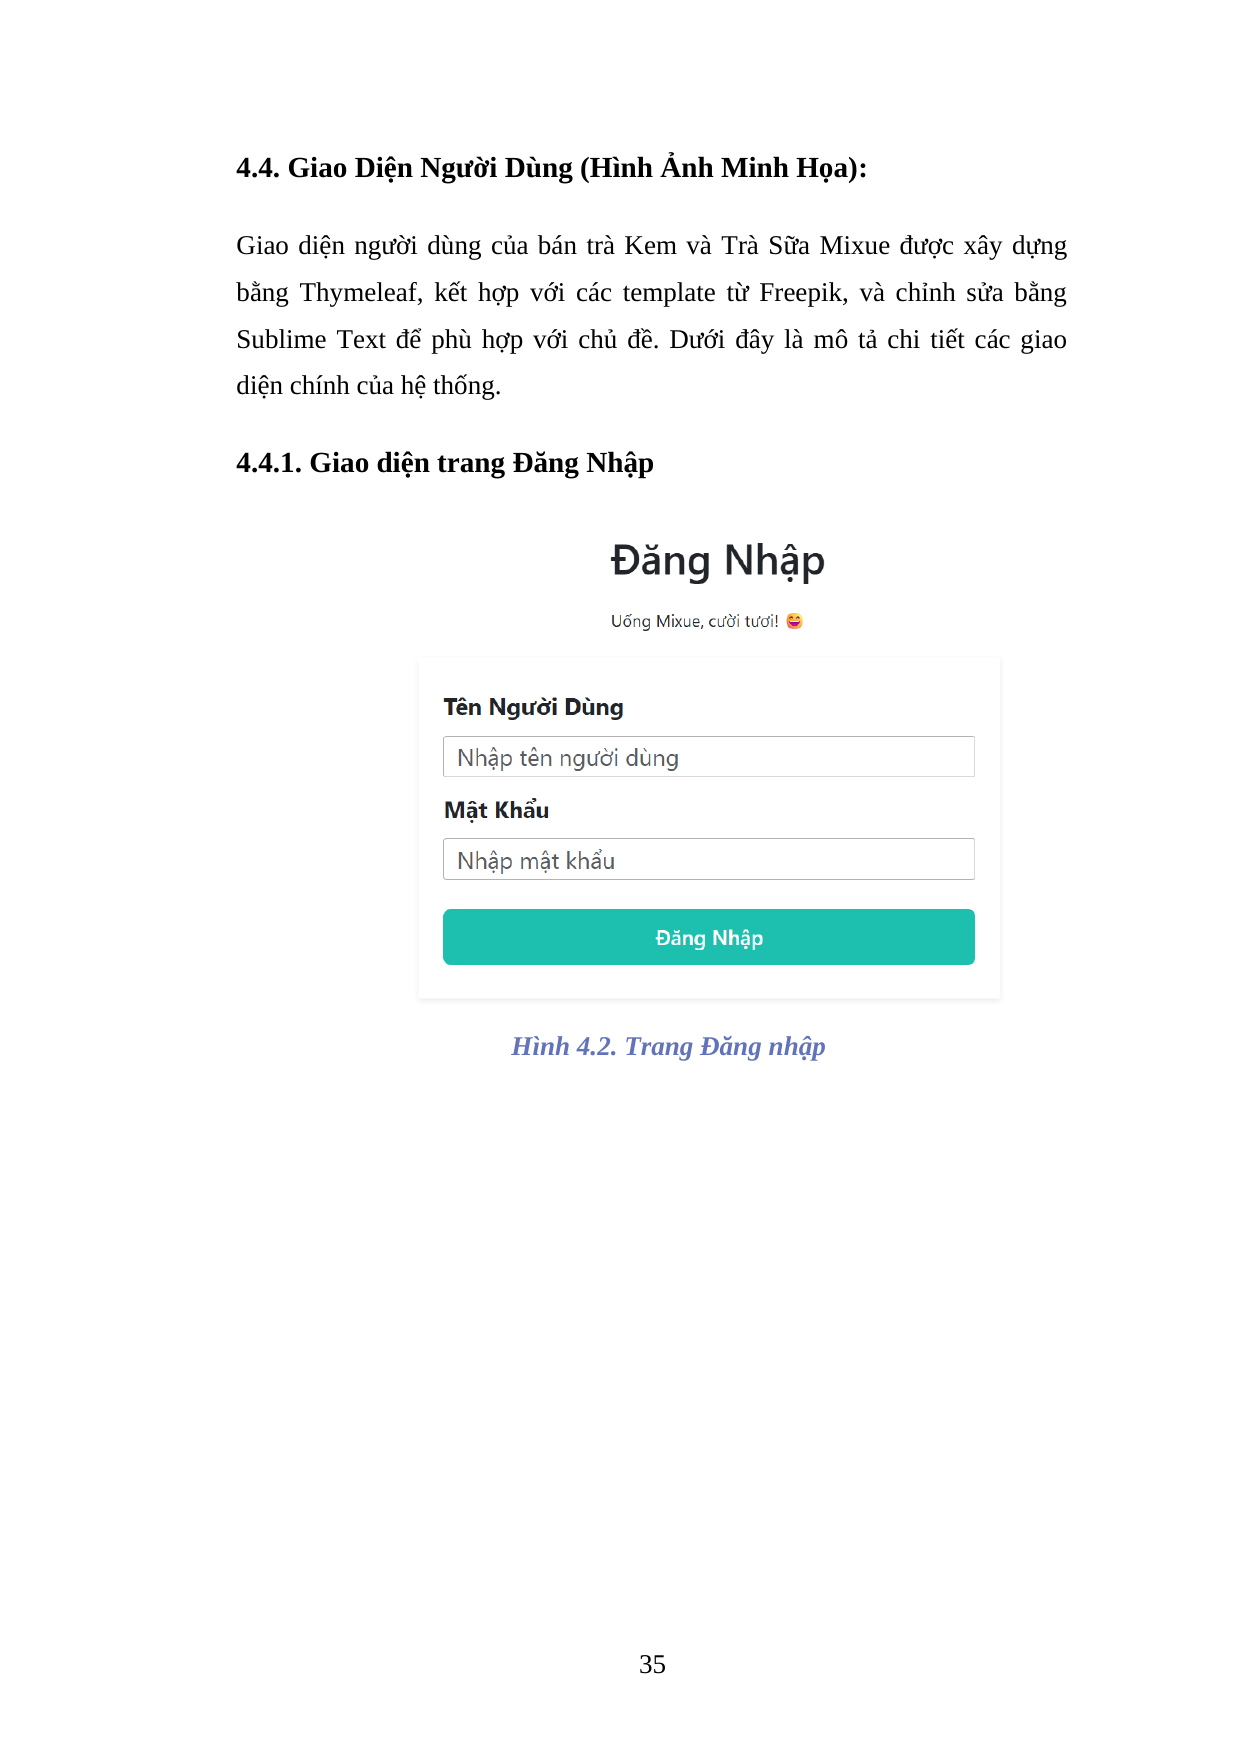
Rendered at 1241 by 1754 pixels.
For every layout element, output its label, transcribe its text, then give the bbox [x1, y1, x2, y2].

picture [246, 495, 1142, 1063]
subtitle 4.4. Giao Diện Người Dùng (Hình Ảnh Minh Họa): [236, 150, 1069, 183]
subtitle 4.4.1. Giao diện trang Đăng Nhập [236, 445, 1069, 479]
text Giao diện người dùng của bán trà Kem và Trà Sữa Mixue được xây dựng bằng Thymeleaf, kết hợp với các template từ Freepik, và chỉnh sửa bằng Sublime Text để phù hợp với chủ đề. Dưới đây là mô tả chi tiết các giao diện chính của hệ thống. [236, 229, 1069, 401]
